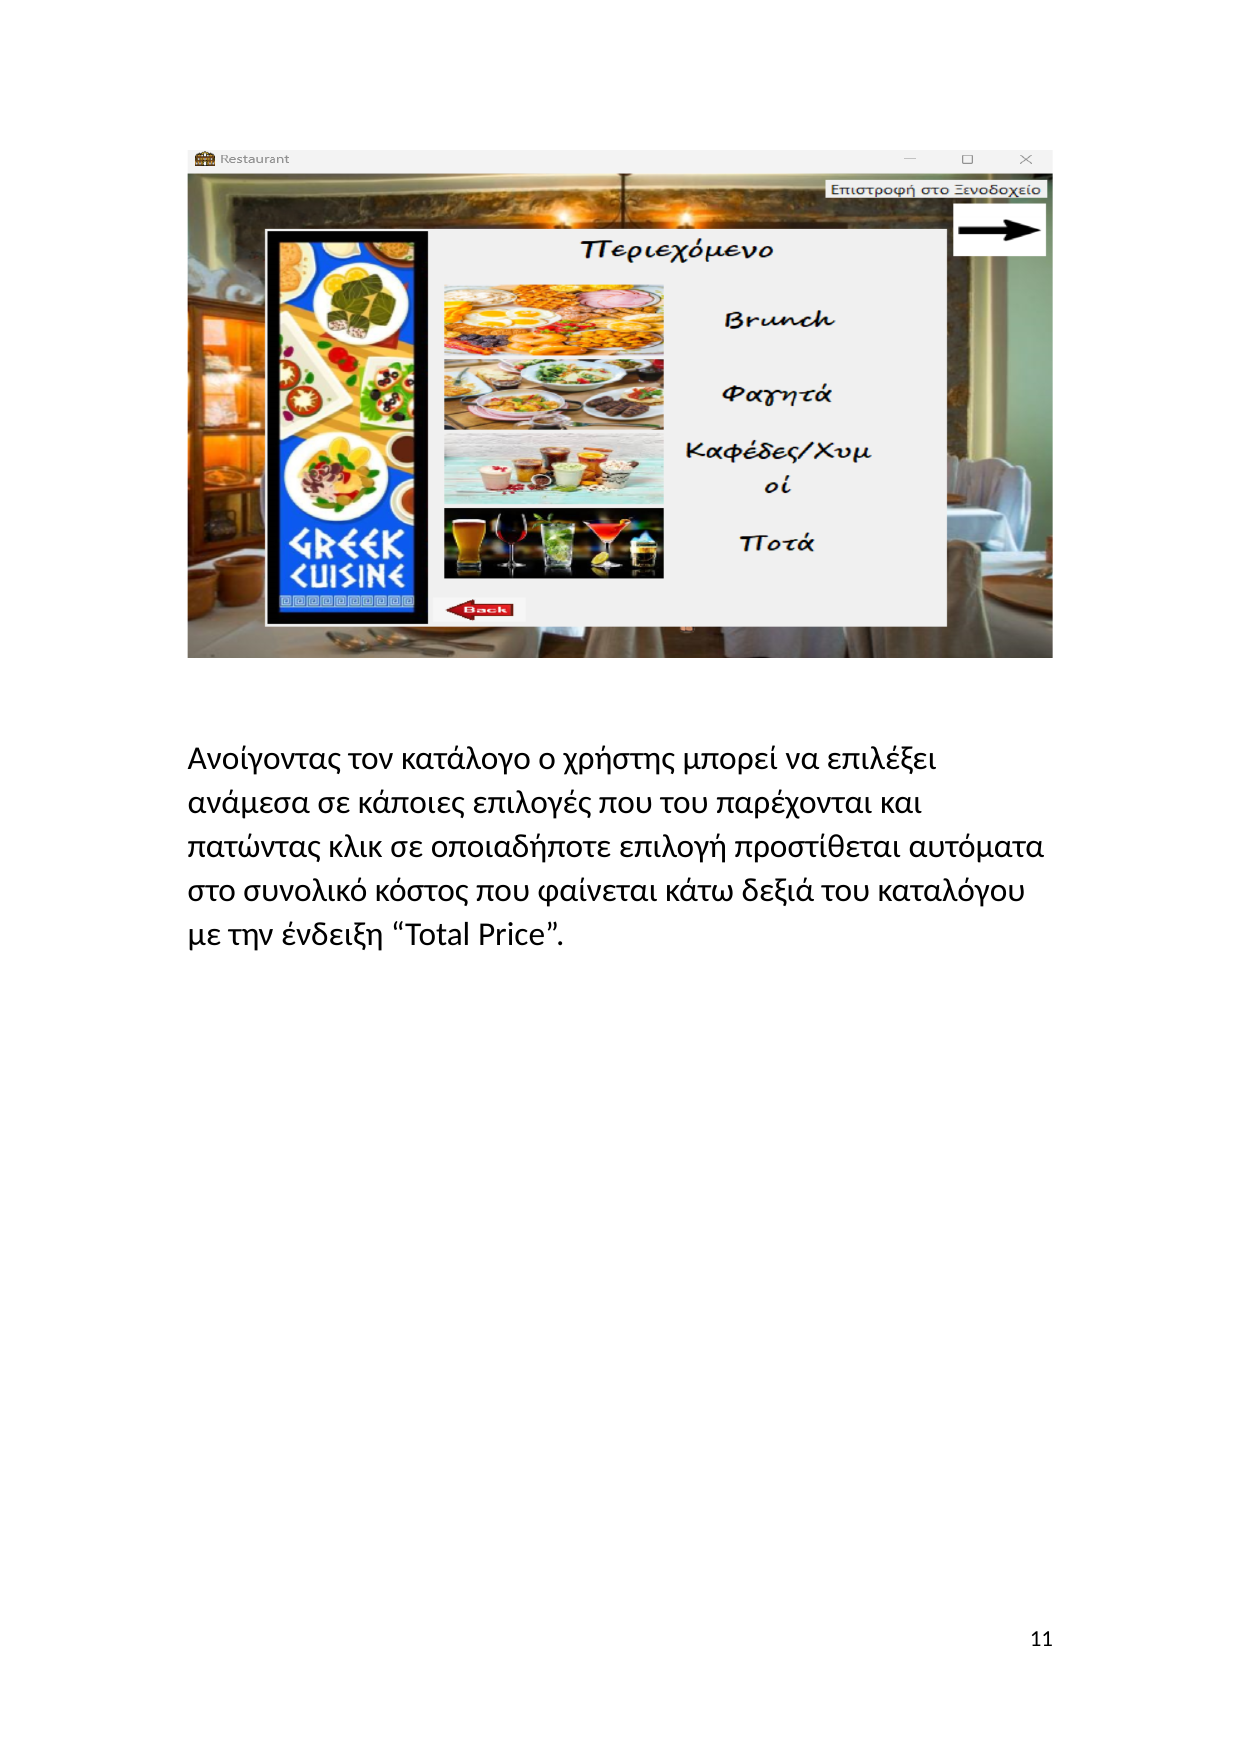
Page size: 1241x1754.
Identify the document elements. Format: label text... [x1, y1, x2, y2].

picture [187, 150, 1053, 658]
text Ανοίγοντας τον κατάλογο ο χρήστης μπορεί να επιλέξει ανάμεσα σε κάποιες επιλογές που του παρέχονται και πατώντας κλικ σε οποιαδήποτε επιλογή προστίθεται αυτόματα στο συνολικό κόστος που φαίνεται κάτω δεξιά του καταλόγου με την ένδειξη “Total Price”. [187, 737, 1053, 953]
